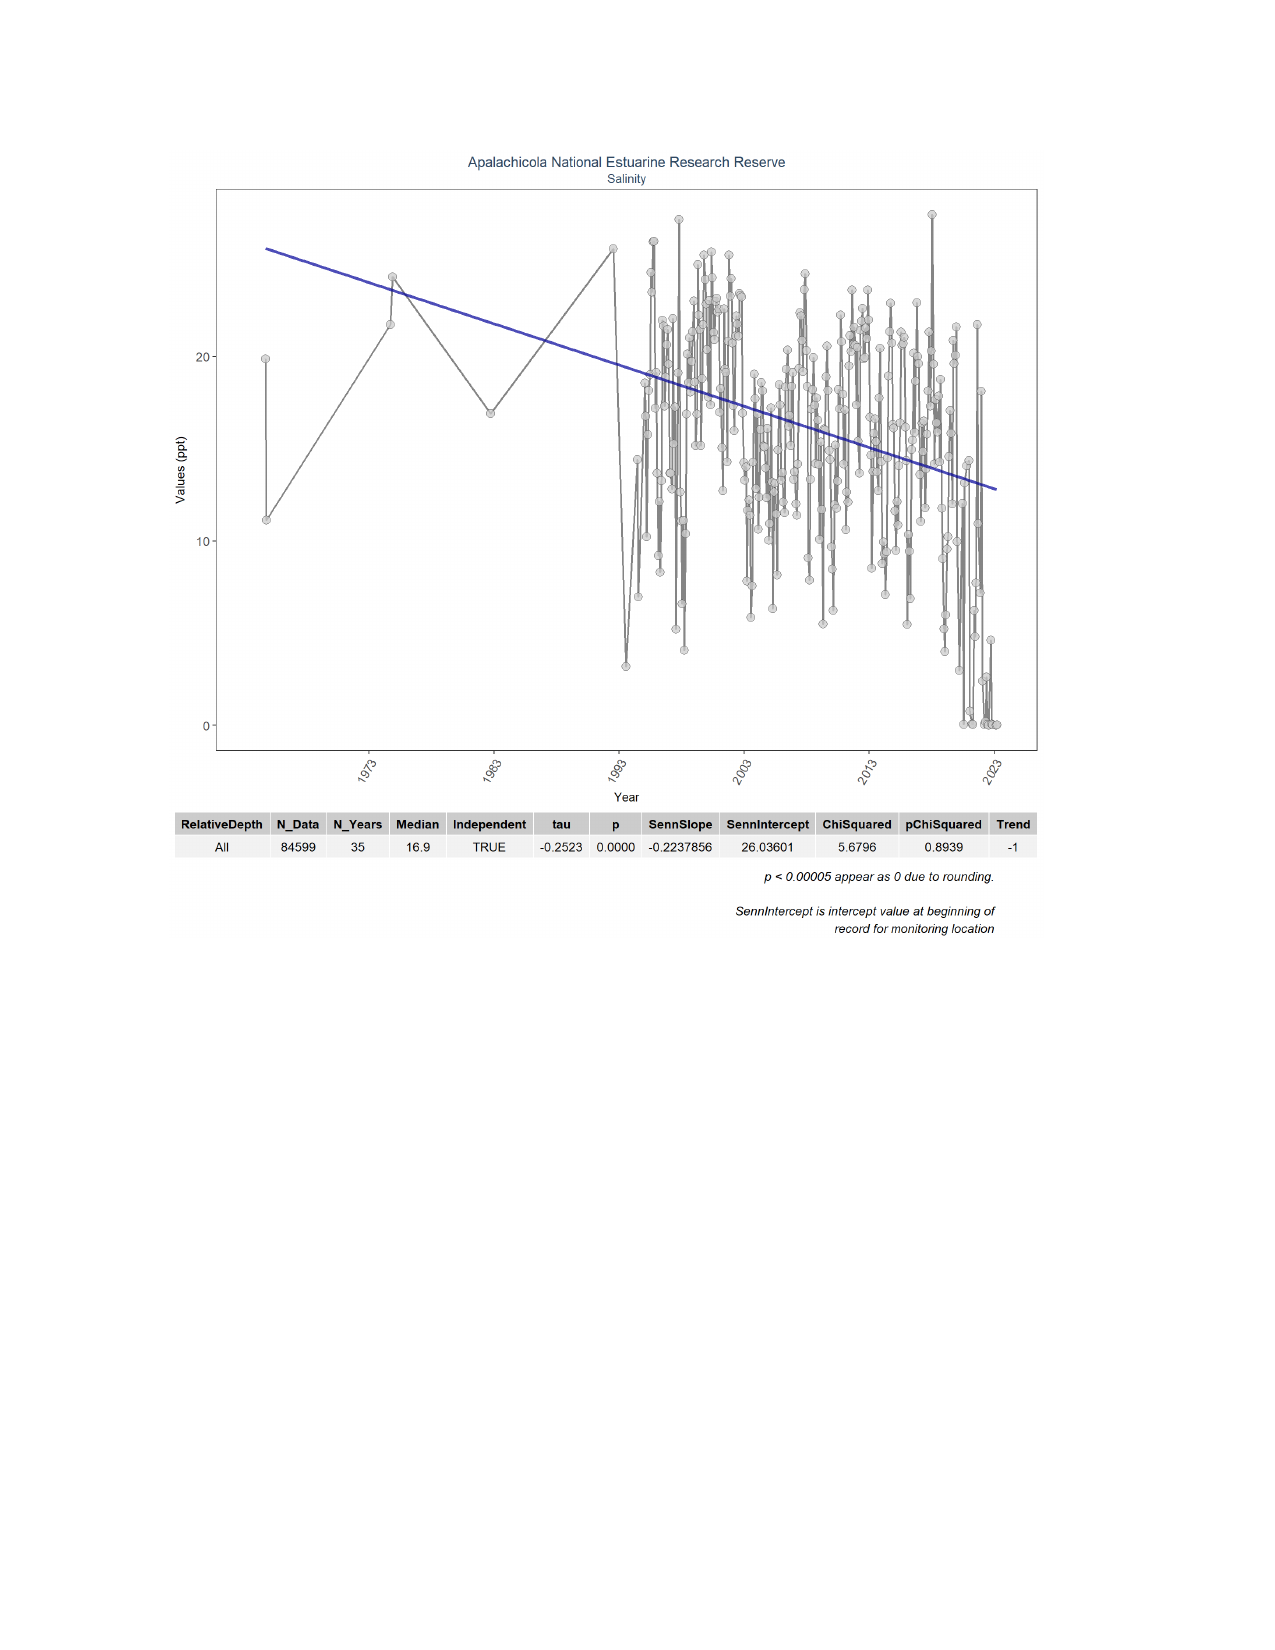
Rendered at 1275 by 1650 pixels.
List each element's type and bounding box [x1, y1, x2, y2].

picture [168, 150, 1044, 938]
